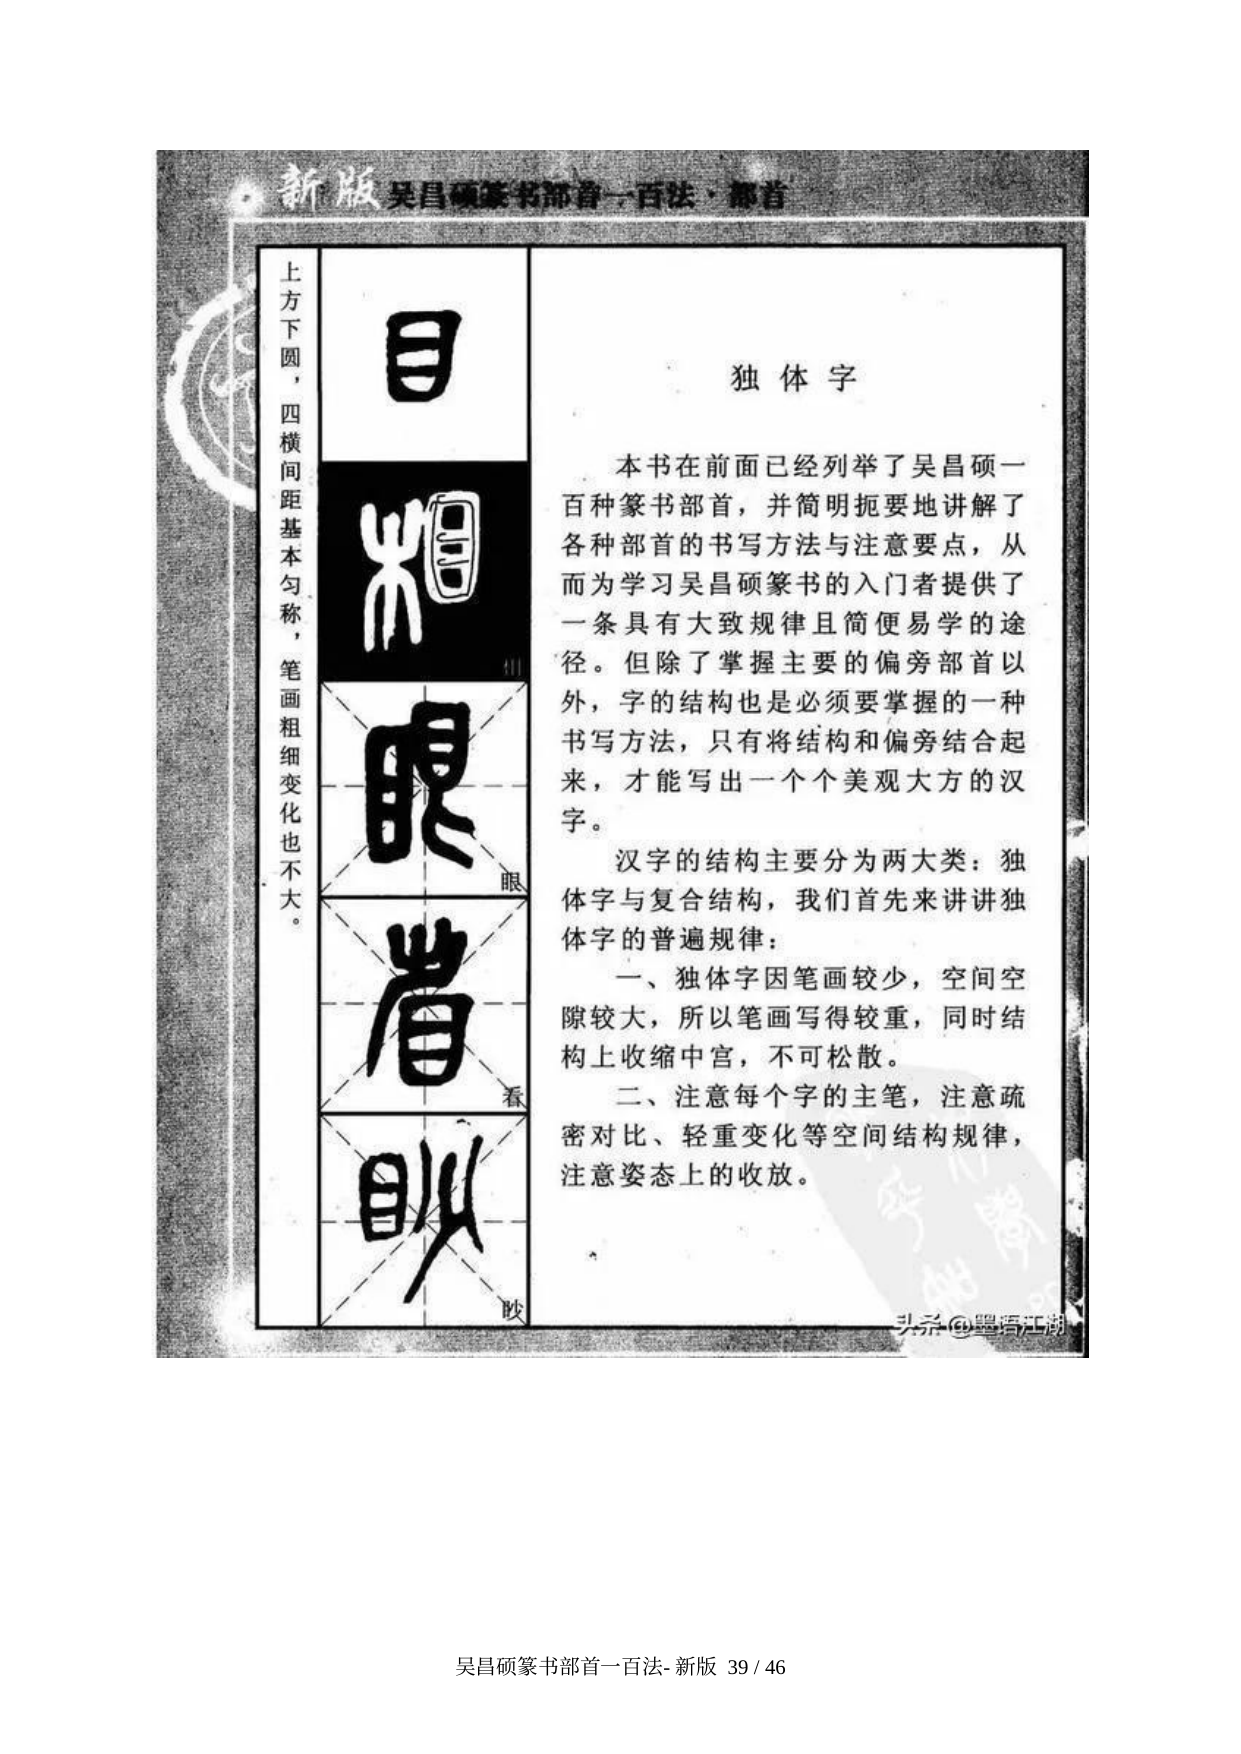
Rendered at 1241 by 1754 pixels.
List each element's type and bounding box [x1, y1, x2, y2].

picture [151, 150, 1089, 1358]
